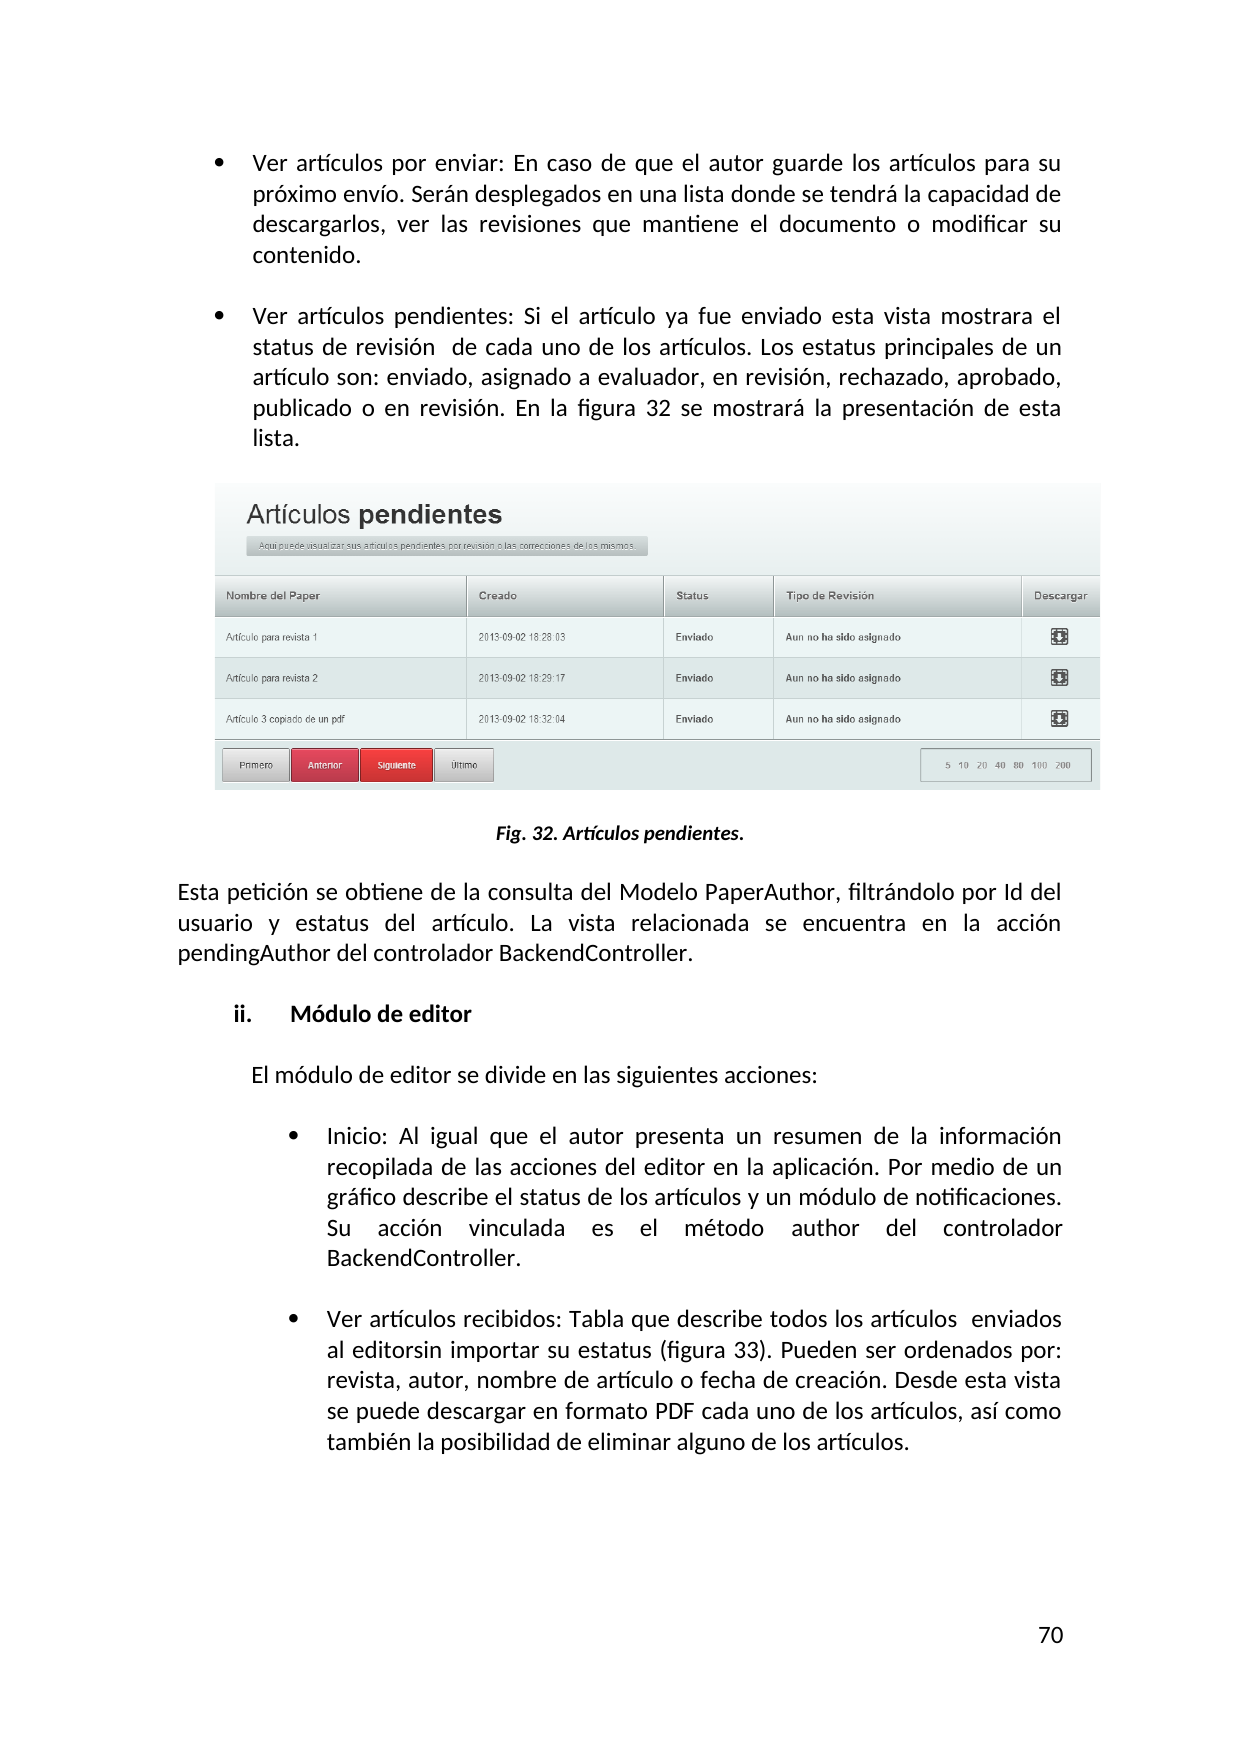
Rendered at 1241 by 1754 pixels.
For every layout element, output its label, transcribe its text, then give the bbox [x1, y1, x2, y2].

list Módulo de editor [252, 998, 1063, 1029]
text Fig. 32. Artículos pendientes. [177, 820, 1063, 846]
list Ver artículos pendientes: Si el artículo ya fue enviado esta vista mostrara el status de revisión de cada uno de los artículos. Los estatus principales de un artículo son: enviado, asignado a evaluador, en revisión, rechazado, aprobado, publicado o en revisión. En la figura 32 se mostrará la presentación de esta lista. [215, 300, 1063, 453]
list Ver artículos recibidos: Tabla que describe todos los artículos enviados al editorsin importar su estatus (figura 33). Pueden ser ordenados por: revista, autor, nombre de artículo o fecha de creación. Desde esta vista se puede descargar en formato PDF cada uno de los artículos, así como también la posibilidad de eliminar alguno de los artículos. [289, 1304, 1063, 1456]
text Esta petición se obtiene de la consulta del Modelo PaperAuthor, filtrándolo por Id del usuario y estatus del artículo. La vista relacionada se encuentra en la acción pendingAuthor del controlador BackendController. [177, 876, 1063, 968]
picture [214, 483, 1101, 790]
list Ver artículos por enviar: En caso de que el autor guarde los artículos para su próximo envío. Serán desplegados en una lista donde se tendrá la capacidad de descargarlos, ver las revisiones que mantiene el documento o modificar su contenido. [215, 148, 1063, 270]
text El módulo de editor se divide en las siguientes acciones: [177, 1059, 1063, 1090]
list Inicio: Al igual que el autor presenta un resumen de la información recopilada de las acciones del editor en la aplicación. Por medio de un gráfico describe el status de los artículos y un módulo de notificaciones. Su acción vinculada es el método author del controlador BackendController. [289, 1121, 1063, 1273]
